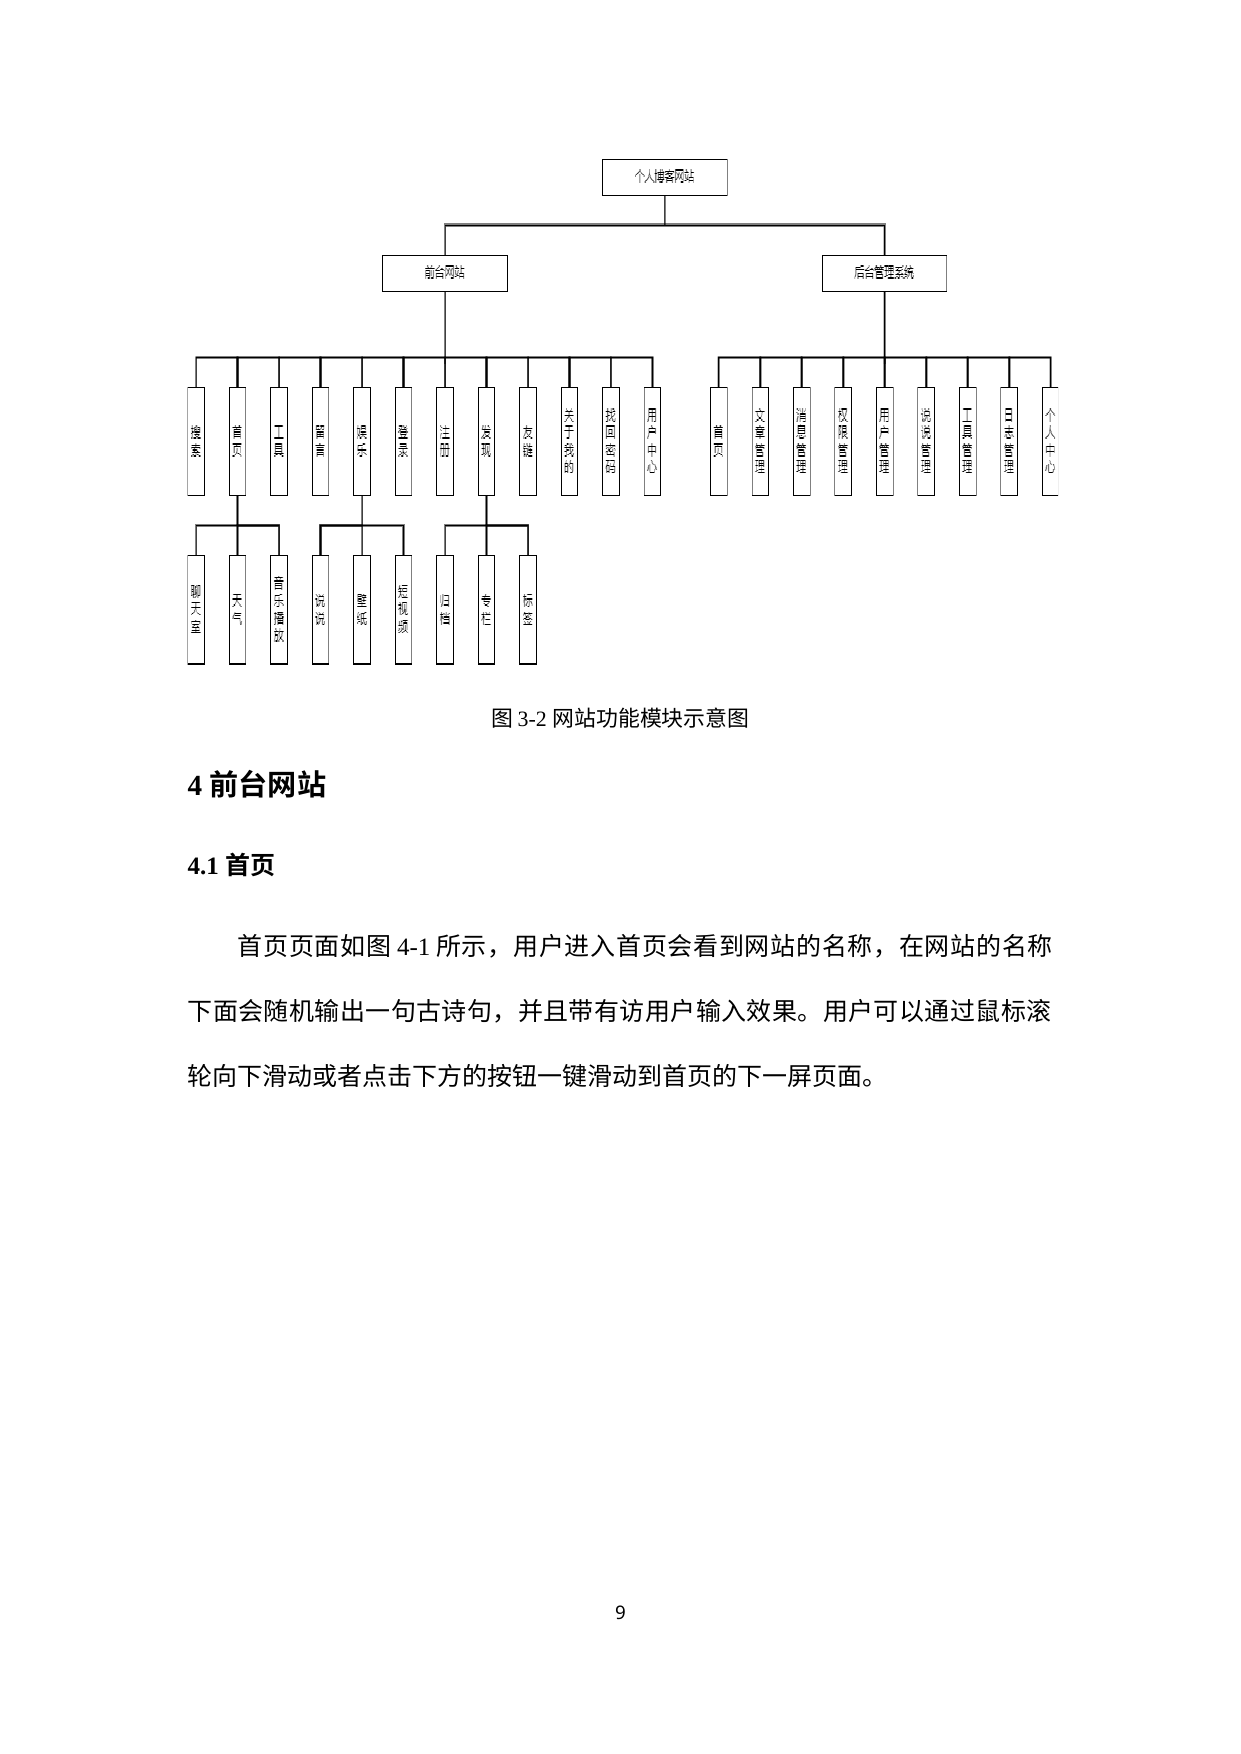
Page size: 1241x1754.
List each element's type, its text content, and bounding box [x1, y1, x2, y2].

picture [187, 159, 1059, 665]
subtitle 4 前台网站 [187, 750, 1053, 815]
text 图3-2 网站功能模块示意图 [187, 701, 1053, 733]
subtitle 4.1 首页 [187, 831, 1053, 896]
text 首页页面如图4-1所示，用户进入首页会看到网站的名称，在网站的名称下面会随机输出一句古诗句，并且带有访用户输入效果。用户可以通过鼠标滚轮向下滑动或者点击下方的按钮一键滑动到首页的下一屏页面。 [187, 912, 1053, 1107]
